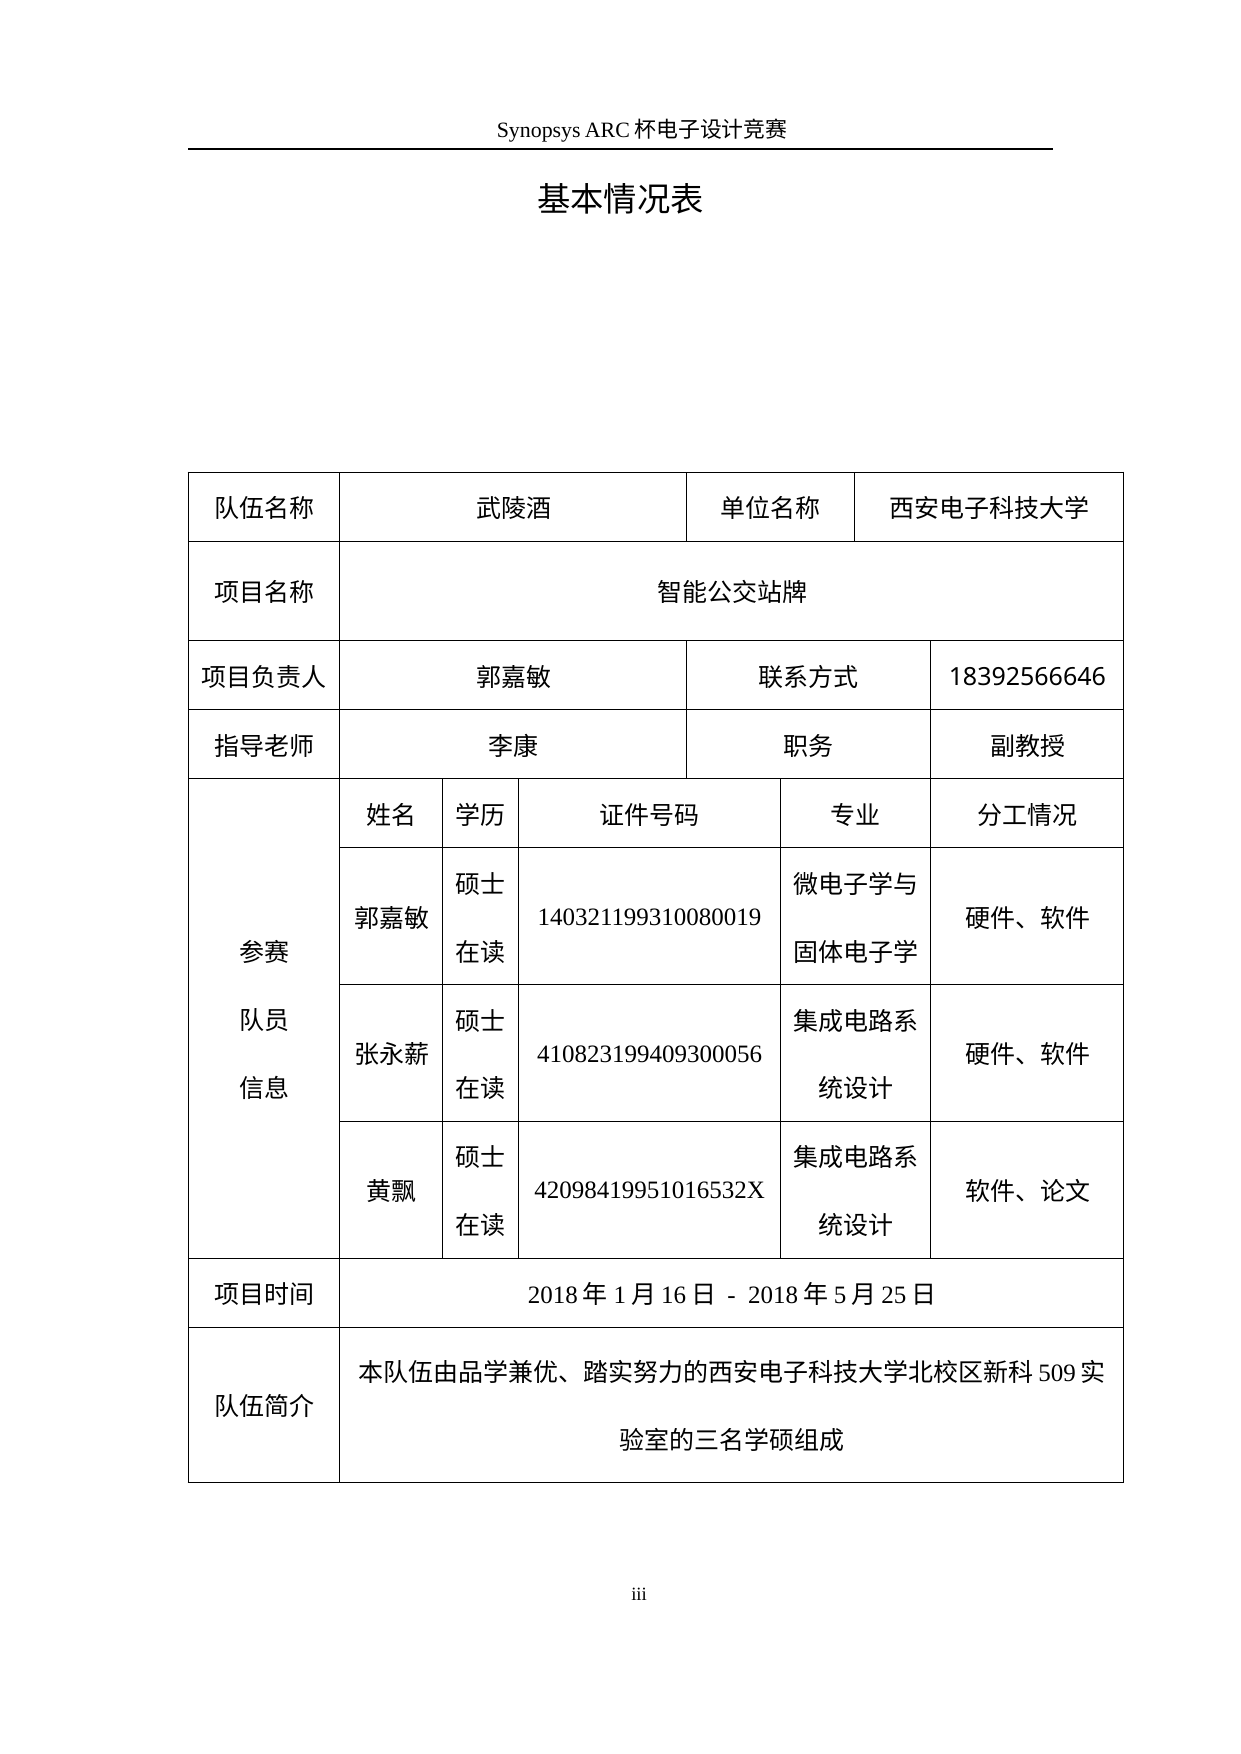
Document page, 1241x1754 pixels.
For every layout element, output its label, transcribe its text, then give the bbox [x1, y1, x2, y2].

table_cell 职务 [687, 710, 930, 778]
table_cell 项目名称 [189, 542, 339, 640]
table_cell 410823199409300056 [519, 985, 780, 1121]
table_cell 学历 [443, 779, 518, 847]
table_cell 硕士在读 [443, 985, 518, 1121]
table_header 单位名称 [687, 473, 854, 541]
table_cell 郭嘉敏 [340, 641, 686, 709]
table_cell 18392566646 [931, 641, 1123, 709]
table_cell 专业 [781, 779, 930, 847]
table_cell 姓名 [340, 779, 442, 847]
table_cell 硕士在读 [443, 848, 518, 984]
table_cell 硕士在读 [443, 1122, 518, 1258]
table_cell 42098419951016532X [519, 1122, 780, 1258]
table_cell 项目负责人 [189, 641, 339, 709]
table_cell 硬件、软件 [931, 985, 1123, 1121]
table_cell 张永薪 [340, 985, 442, 1121]
table_cell 项目时间 [189, 1259, 339, 1327]
table_cell 2018年 1月16日 - 2018年 5月25日 [340, 1259, 1123, 1327]
table_header 队伍名称 [189, 473, 339, 541]
table_cell 副教授 [931, 710, 1123, 778]
table_cell 参赛 队员 信息 [189, 779, 339, 1258]
table_cell 硬件、软件 [931, 848, 1123, 984]
table_cell 联系方式 [687, 641, 930, 709]
table_cell 软件、论文 [931, 1122, 1123, 1258]
table_cell 集成电路系统设计 [781, 1122, 930, 1258]
table_header 武陵酒 [340, 473, 686, 541]
table_cell 郭嘉敏 [340, 848, 442, 984]
table_cell 分工情况 [931, 779, 1123, 847]
table_cell 集成电路系统设计 [781, 985, 930, 1121]
table_cell 证件号码 [519, 779, 780, 847]
table_cell 本队伍由品学兼优、踏实努力的西安电子科技大学北校区新科509实验室的三名学硕组成 [340, 1328, 1123, 1482]
table_cell 黄飘 [340, 1122, 442, 1258]
table_cell 智能公交站牌 [340, 542, 1123, 640]
table_cell 140321199310080019 [519, 848, 780, 984]
table_header 西安电子科技大学 [855, 473, 1123, 541]
subtitle 基本情况表 [187, 162, 1053, 230]
table_cell 指导老师 [189, 710, 339, 778]
table_cell 微电子学与固体电子学 [781, 848, 930, 984]
table_cell 队伍简介 [189, 1328, 339, 1482]
table_cell 李康 [340, 710, 686, 778]
